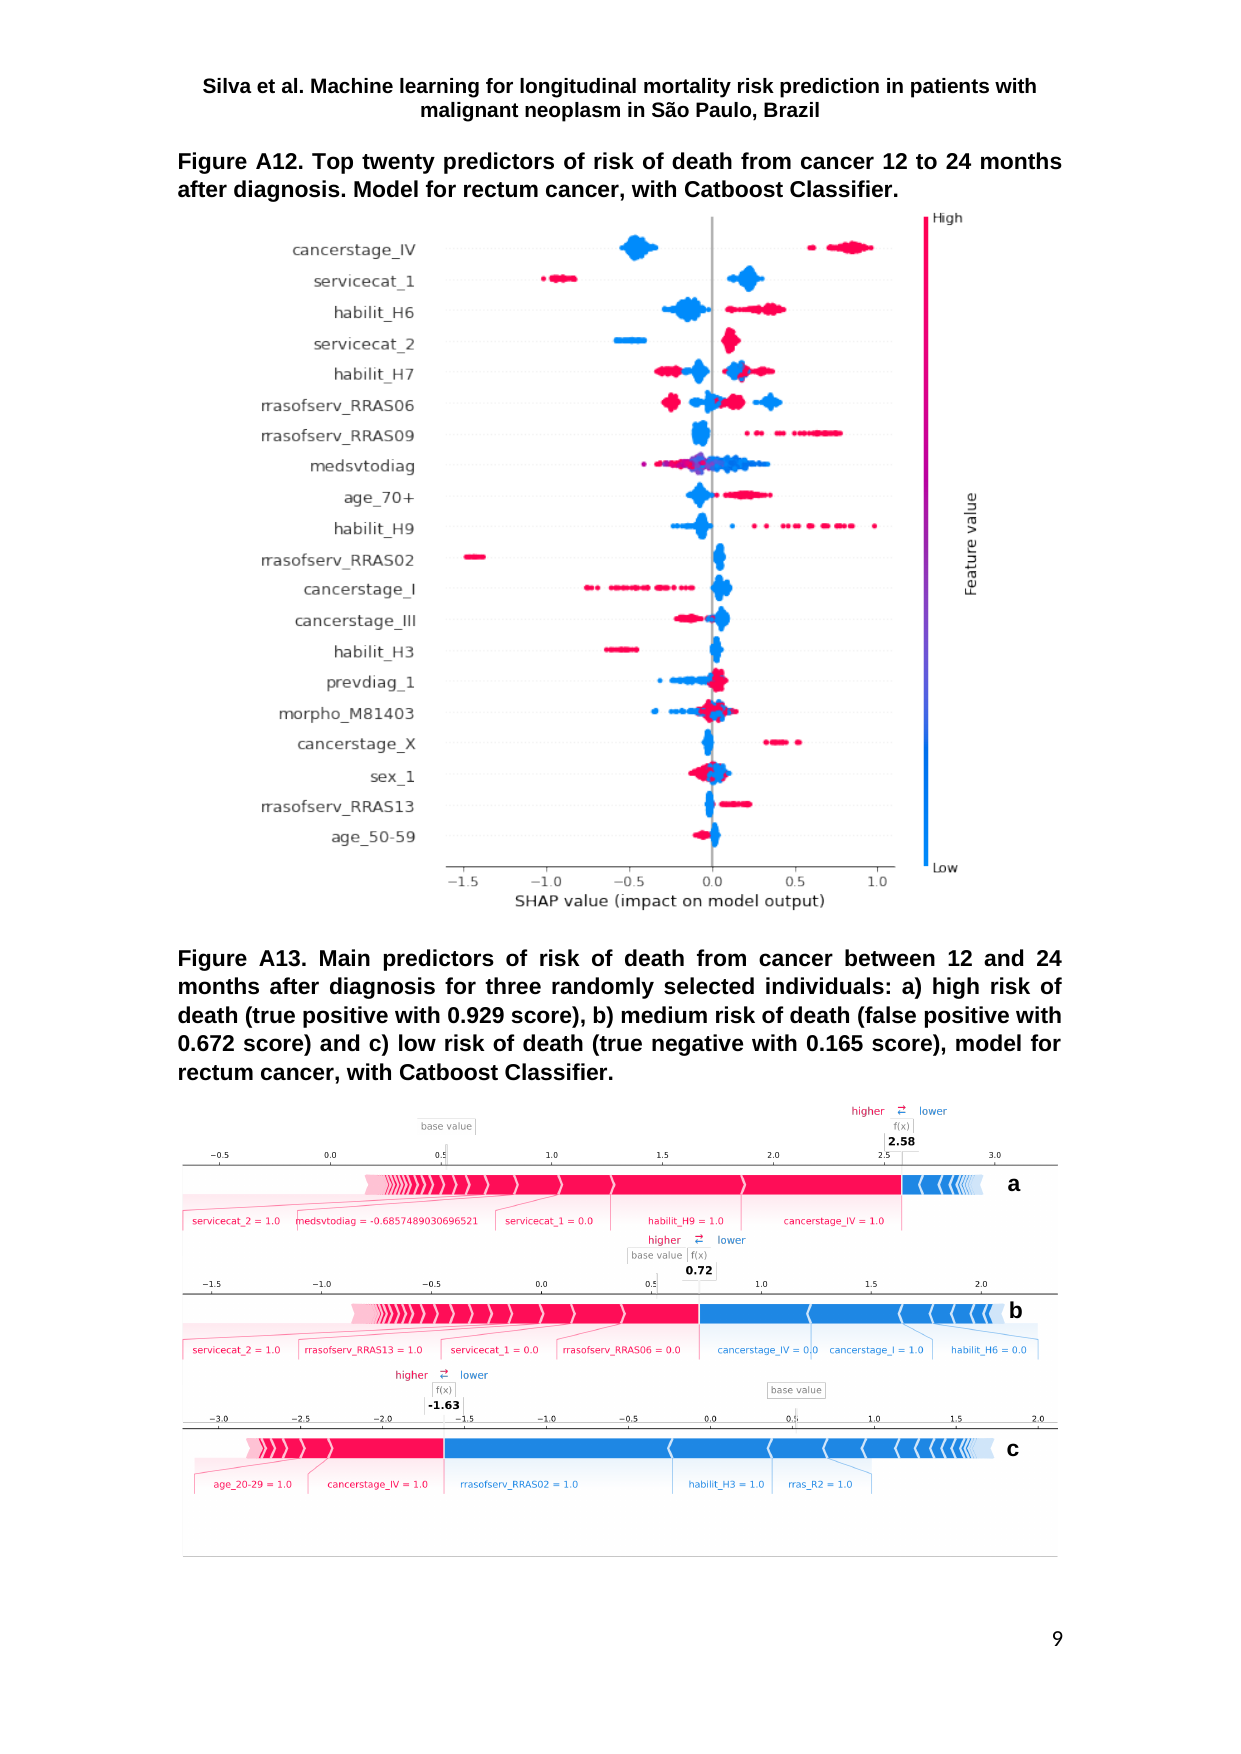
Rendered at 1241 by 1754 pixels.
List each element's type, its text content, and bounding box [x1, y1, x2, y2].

subtitle Figure A12. Top twenty predictors of risk of death from cancer 12 to 24 months after diagnosis. Model for rectum cancer, with Catboost Classifier. [177, 148, 1063, 202]
subtitle Figure A13. Main predictors of risk of death from cancer between 12 and 24 months after diagnosis for three randomly selected individuals: a) high risk of death (true positive with 0.929 score), b) medium risk of death (false positive with 0.672 score) and c) low risk of death (true negative with 0.165 score), model for rectum cancer, with Catboost Classifier. [177, 945, 1063, 1085]
picture [177, 1097, 1063, 1562]
picture [252, 204, 988, 918]
